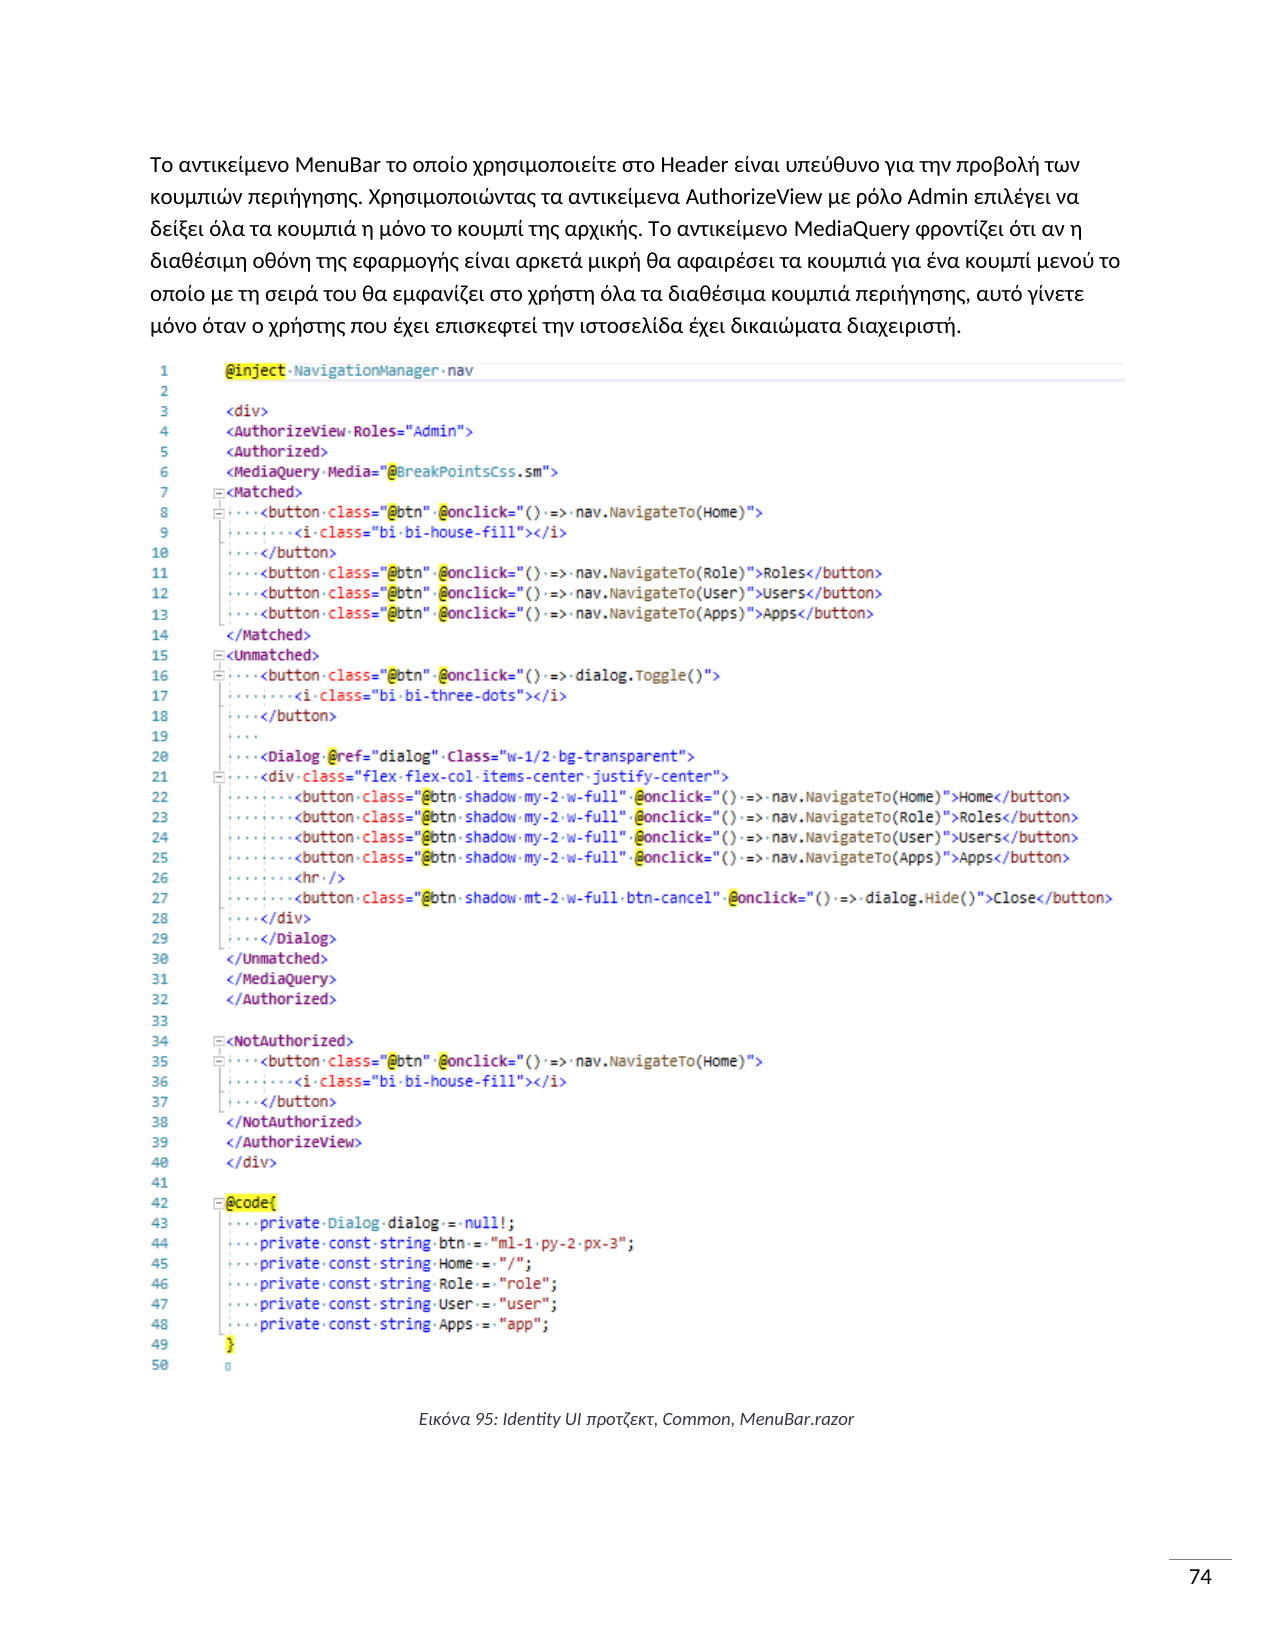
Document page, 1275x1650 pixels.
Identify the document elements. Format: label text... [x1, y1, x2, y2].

text Το αντικείμενο MenuBar το οποίο χρησιμοποιείτε στο Header είναι υπεύθυνο για την προβολή των κουμπιών περιήγησης. Χρησιμοποιώντας τα αντικείμενα AuthorizeView με ρόλο Admin επιλέγει να δείξει όλα τα κουμπιά η μόνο το κουμπί της αρχικής. Το αντικείμενο MediaQuery φροντίζει ότι αν η διαθέσιμη οθόνη της εφαρμογής είναι αρκετά μικρή θα αφαιρέσει τα κουμπιά για ένα κουμπί μενού το οποίο με τη σειρά του θα εμφανίζει στο χρήστη όλα τα διαθέσιμα κουμπιά περιήγησης, αυτό γίνετε μόνο όταν ο χρήστης που έχει επισκεφτεί την ιστοσελίδα έχει δικαιώματα διαχειριστή. [150, 150, 1125, 339]
picture [150, 363, 1125, 1383]
text Εικόνα 95: Identity UI προτζεκτ, Common, MenuBar.razor [150, 1407, 1125, 1430]
